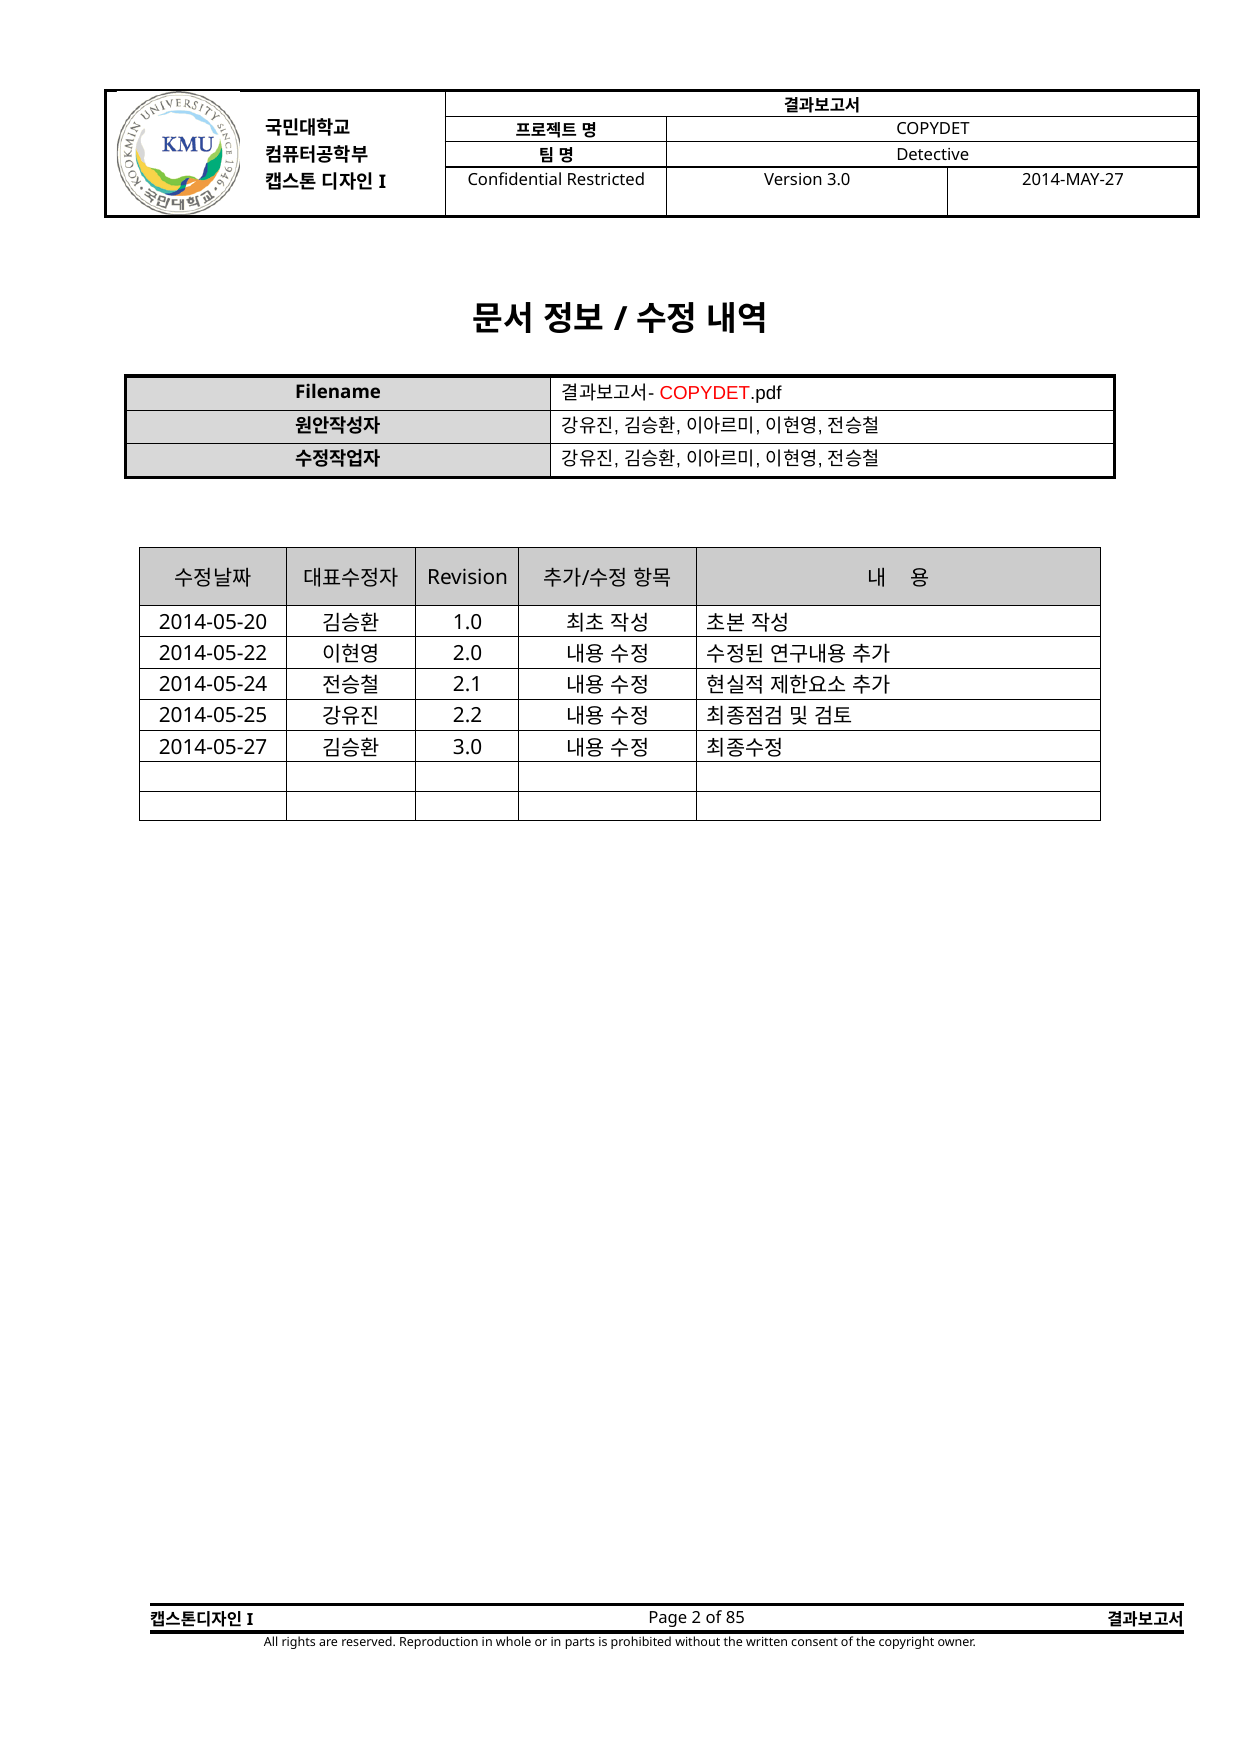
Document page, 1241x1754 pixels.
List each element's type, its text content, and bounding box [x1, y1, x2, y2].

table_cell [519, 792, 696, 820]
table_cell 2.2 [416, 700, 518, 730]
table_cell [287, 762, 415, 791]
table_cell 김승환 [287, 606, 415, 636]
picture [116, 91, 240, 215]
table_cell 김승환 [287, 731, 415, 761]
table_cell 강유진, 김승환, 이아르미, 이현영, 전승철 [551, 411, 1113, 443]
table_cell 최종수정 [697, 731, 1100, 761]
table_cell 최종점검 및 검토 [697, 700, 1100, 730]
table_cell 수정된 연구내용 추가 [697, 637, 1100, 667]
table_cell 초본 작성 [697, 606, 1100, 636]
table_cell 2014-05-20 [140, 606, 286, 636]
table_cell 내용 수정 [519, 637, 696, 667]
table_cell 내용 수정 [519, 731, 696, 761]
table_cell 강유진 [287, 700, 415, 730]
text 문서 정보 / 수정 내역 [150, 292, 1090, 340]
table_cell [697, 762, 1100, 791]
table_cell 2014-05-24 [140, 669, 286, 699]
table_header Revision [416, 548, 518, 605]
table_header 수정날짜 [140, 548, 286, 605]
table_cell 2.1 [416, 669, 518, 699]
table_cell 3.0 [416, 731, 518, 761]
table_cell [697, 792, 1100, 820]
table_cell [519, 762, 696, 791]
table_header 결과보고서- COPYDET.pdf [551, 378, 1113, 410]
table_cell 2.0 [416, 637, 518, 667]
table_cell [140, 762, 286, 791]
table_cell 2014-05-22 [140, 637, 286, 667]
table_cell 강유진, 김승환, 이아르미, 이현영, 전승철 [551, 444, 1113, 476]
table_cell [140, 792, 286, 820]
table_cell 현실적 제한요소 추가 [697, 669, 1100, 699]
table_cell 2014-05-27 [140, 731, 286, 761]
table_header 내 용 [697, 548, 1100, 605]
table_cell 전승철 [287, 669, 415, 699]
table_cell 수정작업자 [127, 444, 550, 476]
table_cell [287, 792, 415, 820]
table_cell 내용 수정 [519, 669, 696, 699]
table_header Filename [127, 378, 550, 410]
table_header 추가/수정 항목 [519, 548, 696, 605]
table_cell [416, 792, 518, 820]
table_cell 내용 수정 [519, 700, 696, 730]
table_cell 최초 작성 [519, 606, 696, 636]
table_cell [416, 762, 518, 791]
table_cell 원안작성자 [127, 411, 550, 443]
table_header 대표수정자 [287, 548, 415, 605]
table_cell 1.0 [416, 606, 518, 636]
table_cell 2014-05-25 [140, 700, 286, 730]
table_cell 이현영 [287, 637, 415, 667]
